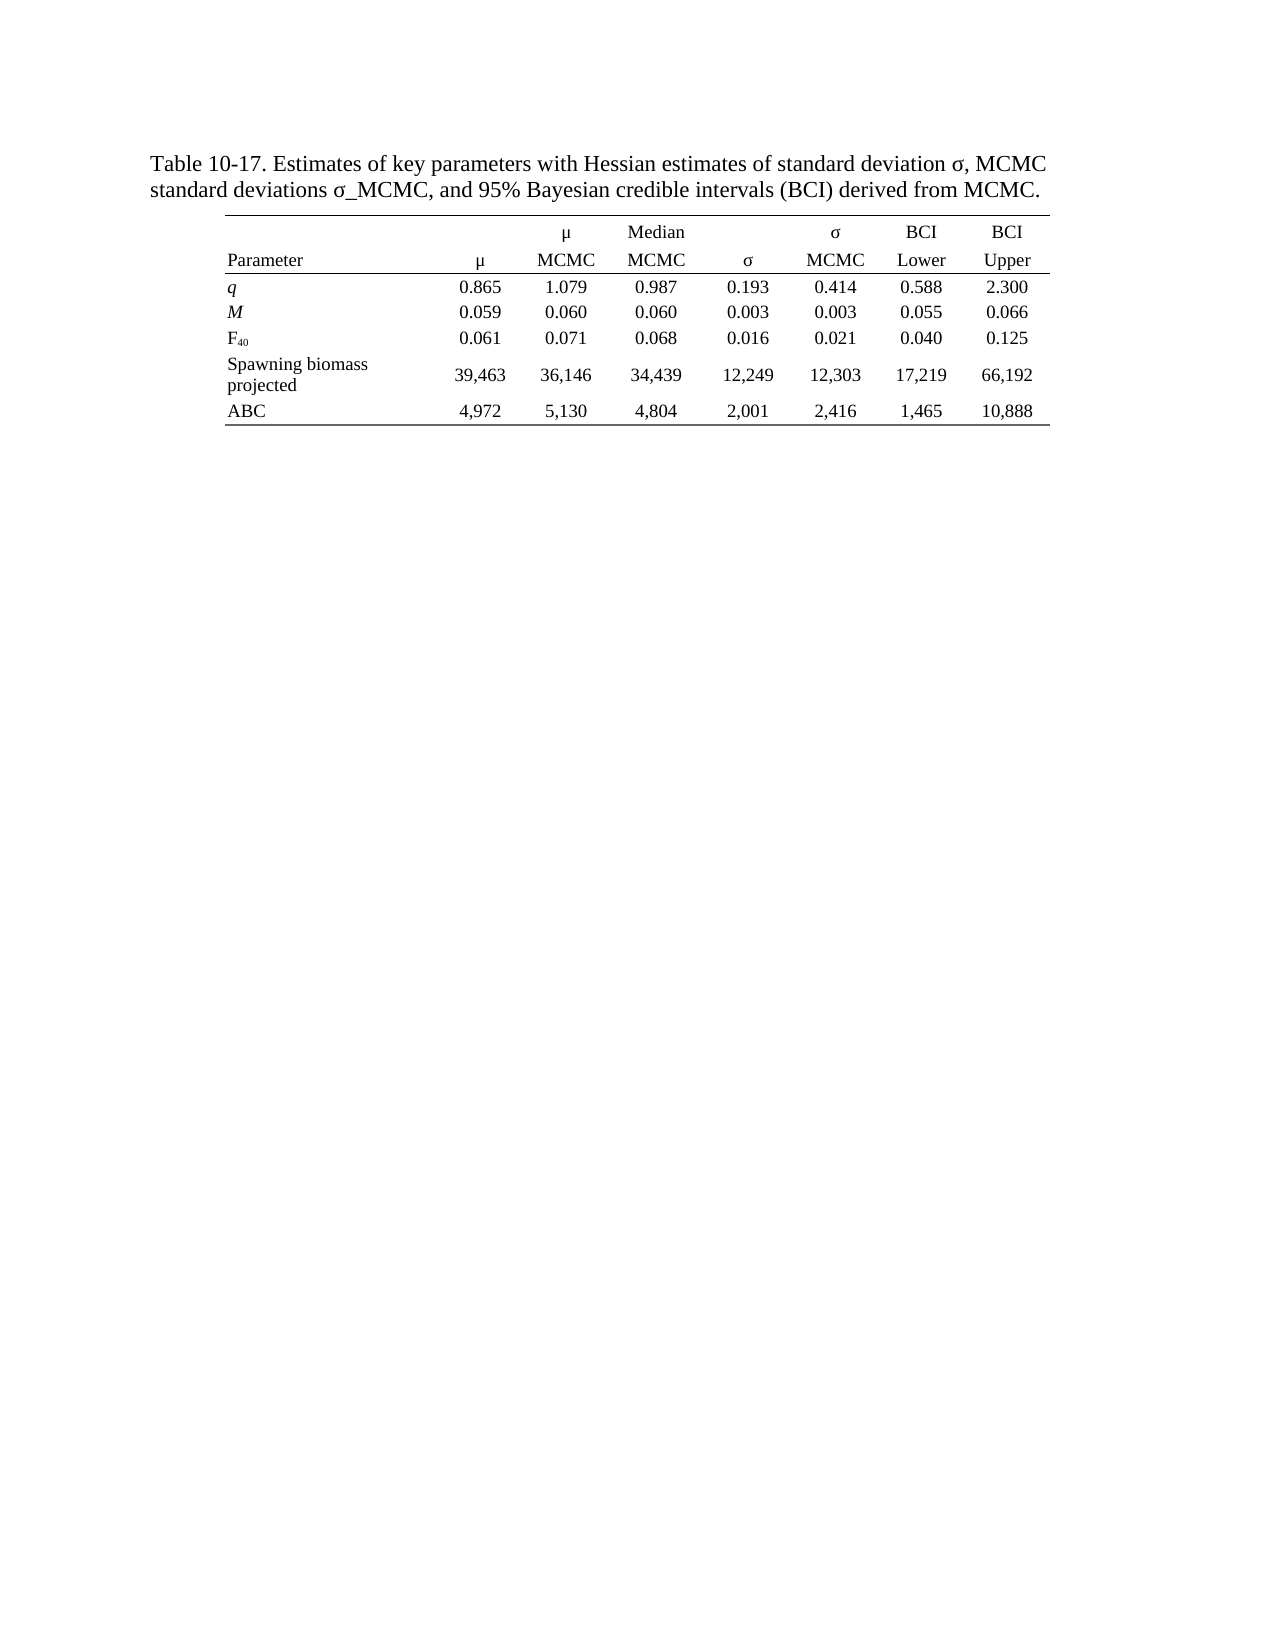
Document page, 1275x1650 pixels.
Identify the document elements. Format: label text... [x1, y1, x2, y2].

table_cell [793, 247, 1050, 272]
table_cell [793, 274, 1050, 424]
text Table 10-17. Estimates of key parameters with Hessian estimates of standard deviation σ, MCMC standard deviations σ_MCMC, and 95% Bayesian credible intervals (BCI) derived from MCMC. [150, 150, 1125, 203]
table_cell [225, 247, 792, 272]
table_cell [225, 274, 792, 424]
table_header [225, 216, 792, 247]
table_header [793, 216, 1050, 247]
